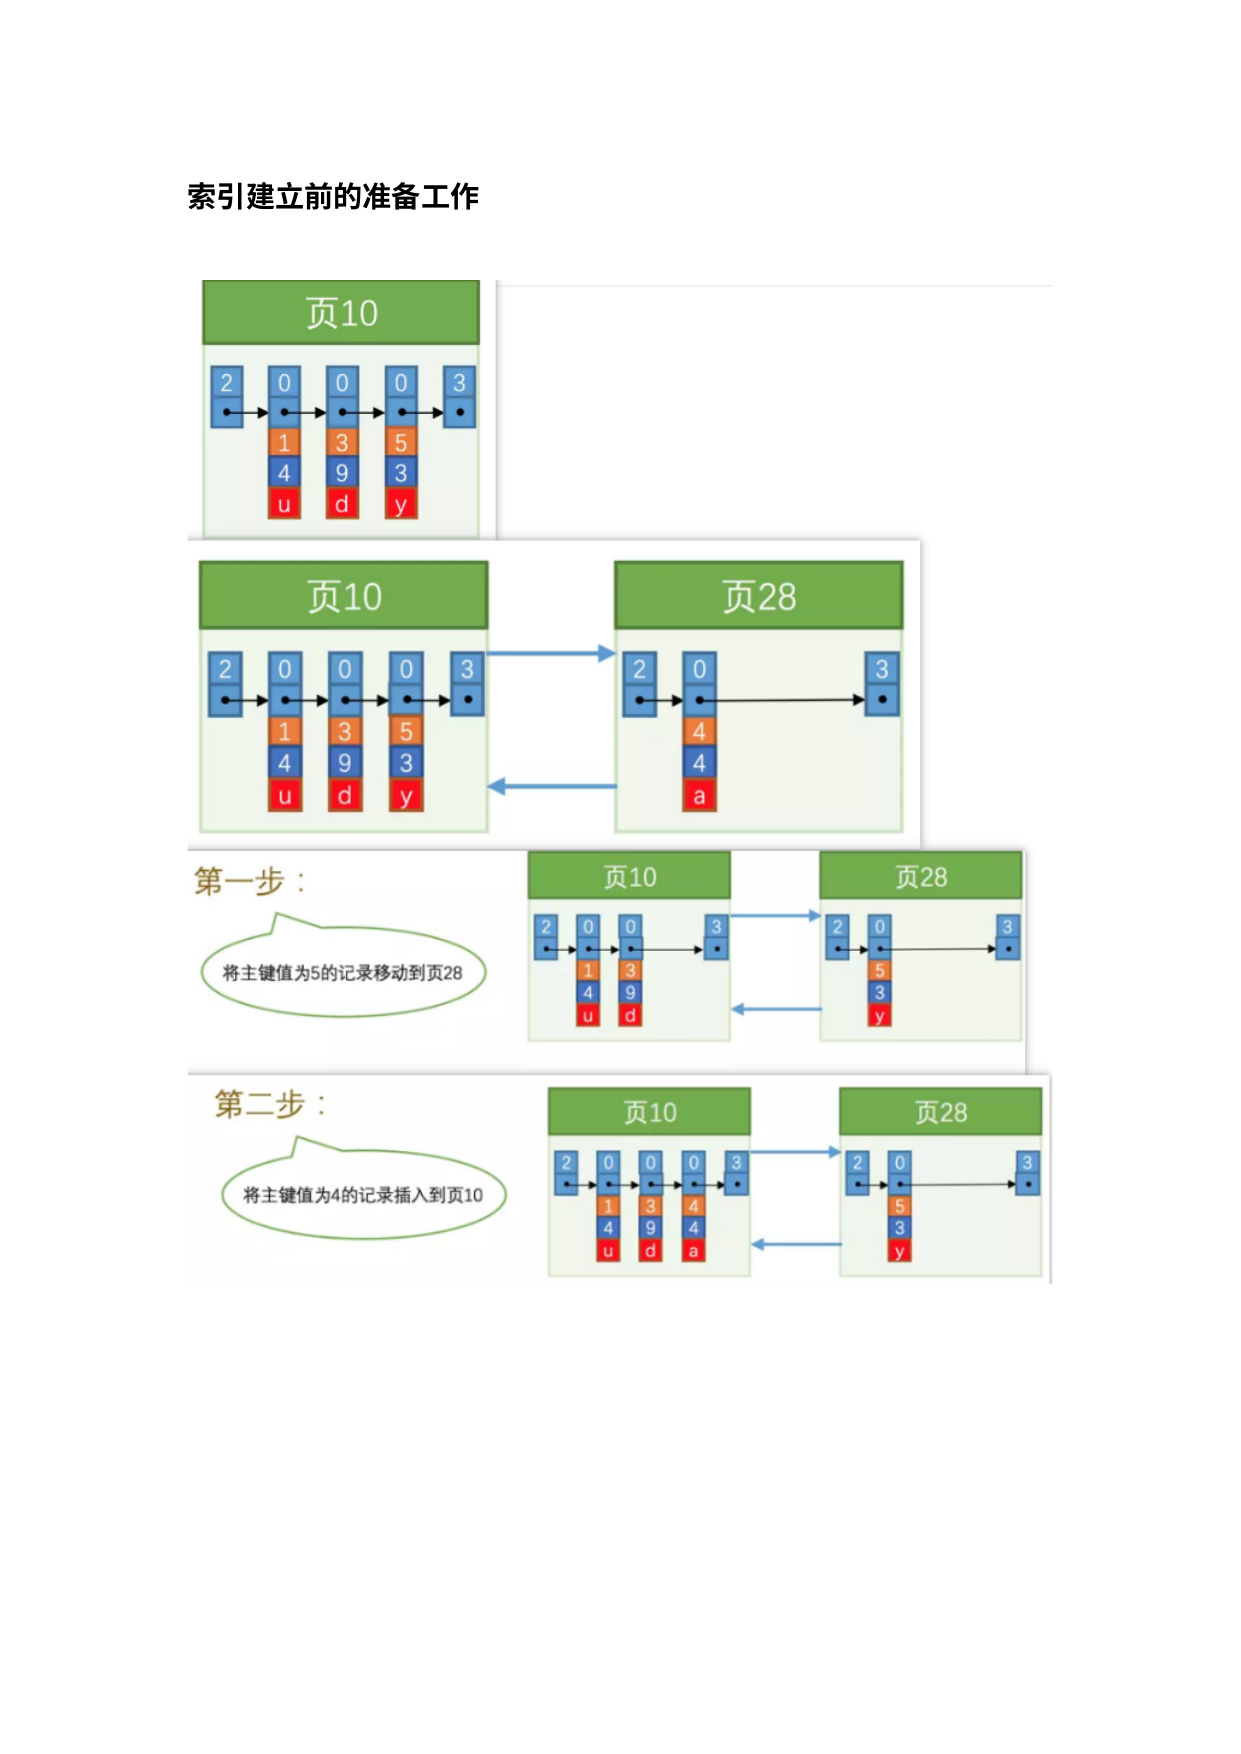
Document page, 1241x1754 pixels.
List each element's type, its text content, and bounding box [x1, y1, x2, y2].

subtitle 索引建立前的准备工作 [187, 162, 1053, 227]
picture [187, 280, 1053, 1284]
